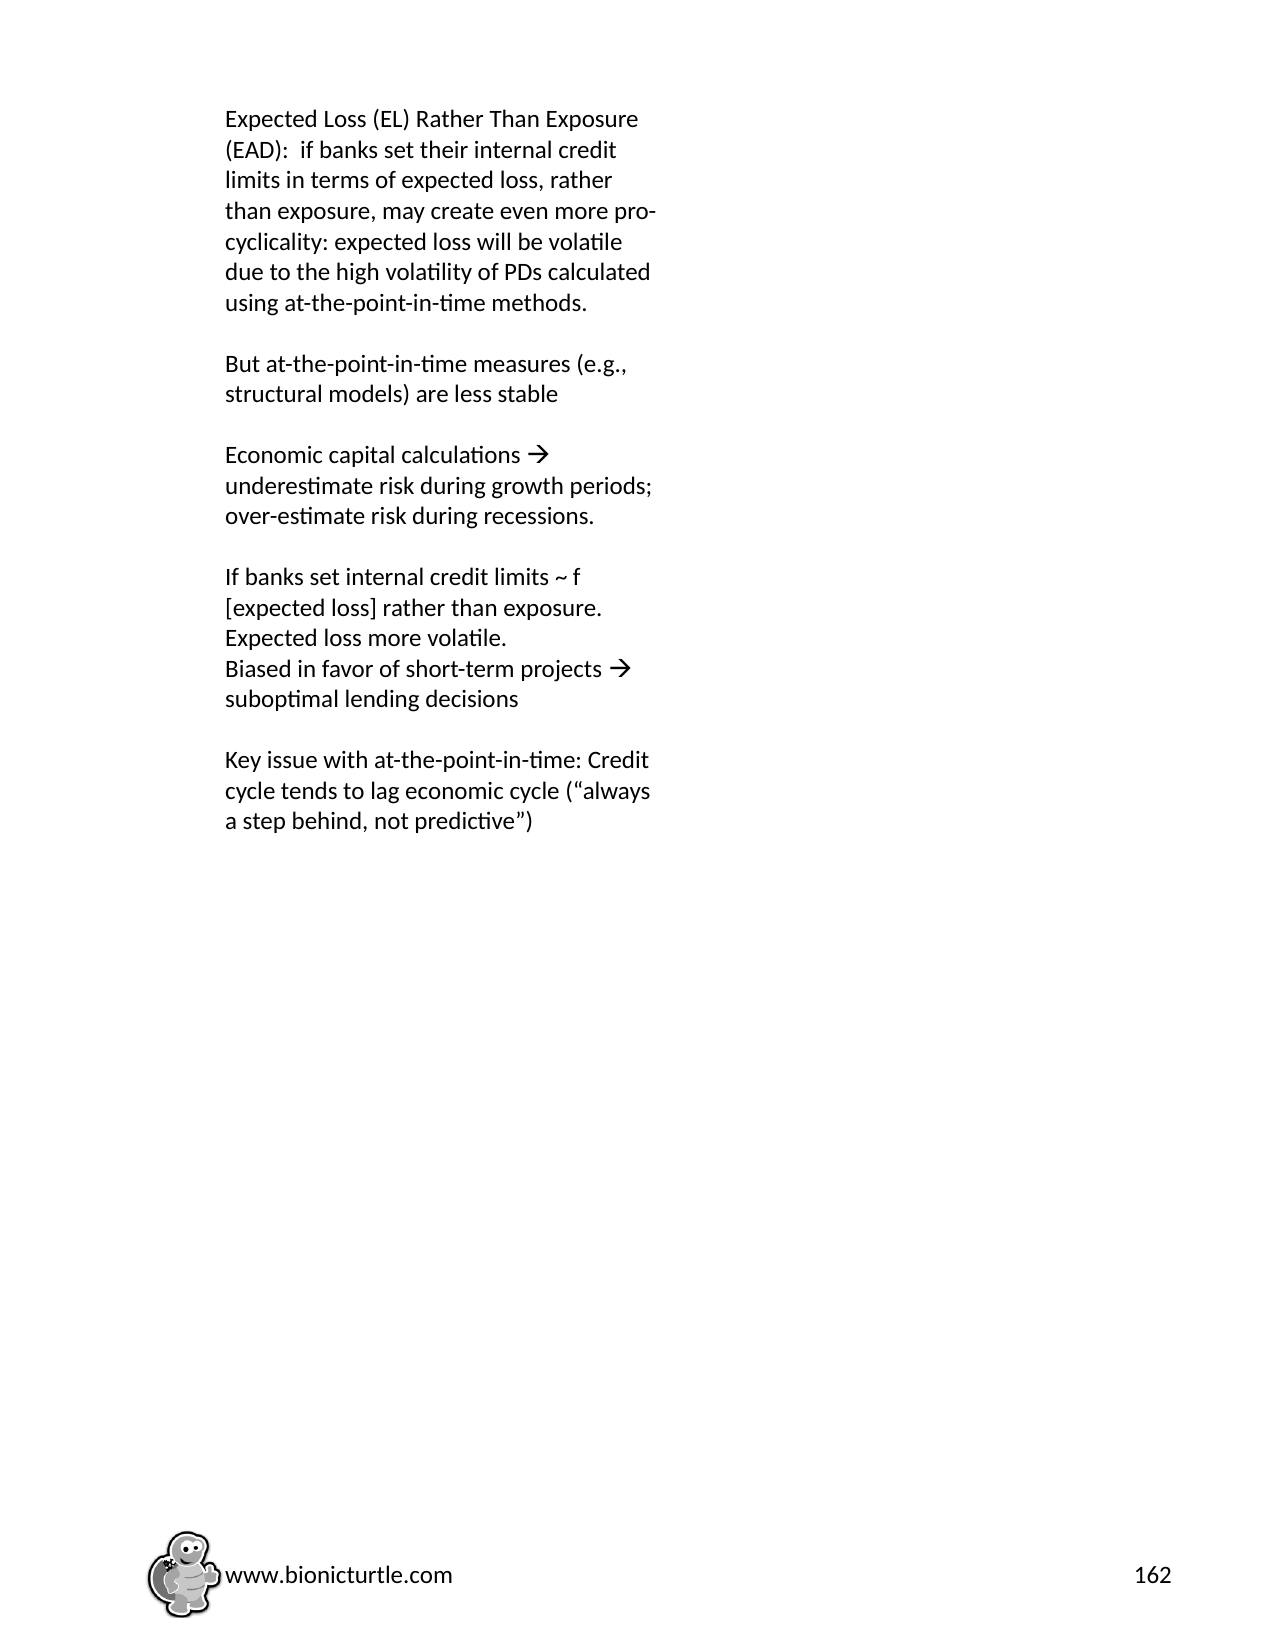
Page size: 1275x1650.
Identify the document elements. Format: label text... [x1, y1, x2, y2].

text If banks set internal credit limits ~ f [expected loss] rather than exposure. Expected loss more volatile. [225, 561, 662, 653]
text Expected Loss (EL) Rather Than Exposure (EAD): if banks set their internal credit limits in terms of expected loss, rather than exposure, may create even more pro-cyclicality: expected loss will be volatile due to the high volatility of PDs calculated using at-the-point-in-time methods. [225, 103, 662, 317]
text Key issue with at-the-point-in-time: Credit cycle tends to lag economic cycle (“always a step behind, not predictive”) [225, 744, 662, 836]
text Biased in favor of short-term projects suboptimal lending decisions [225, 653, 662, 744]
text Economic capital calculations underestimate risk during growth periods; over-estimate risk during recessions. [225, 439, 662, 531]
text But at-the-point-in-time measures (e.g., structural models) are less stable [225, 348, 662, 409]
